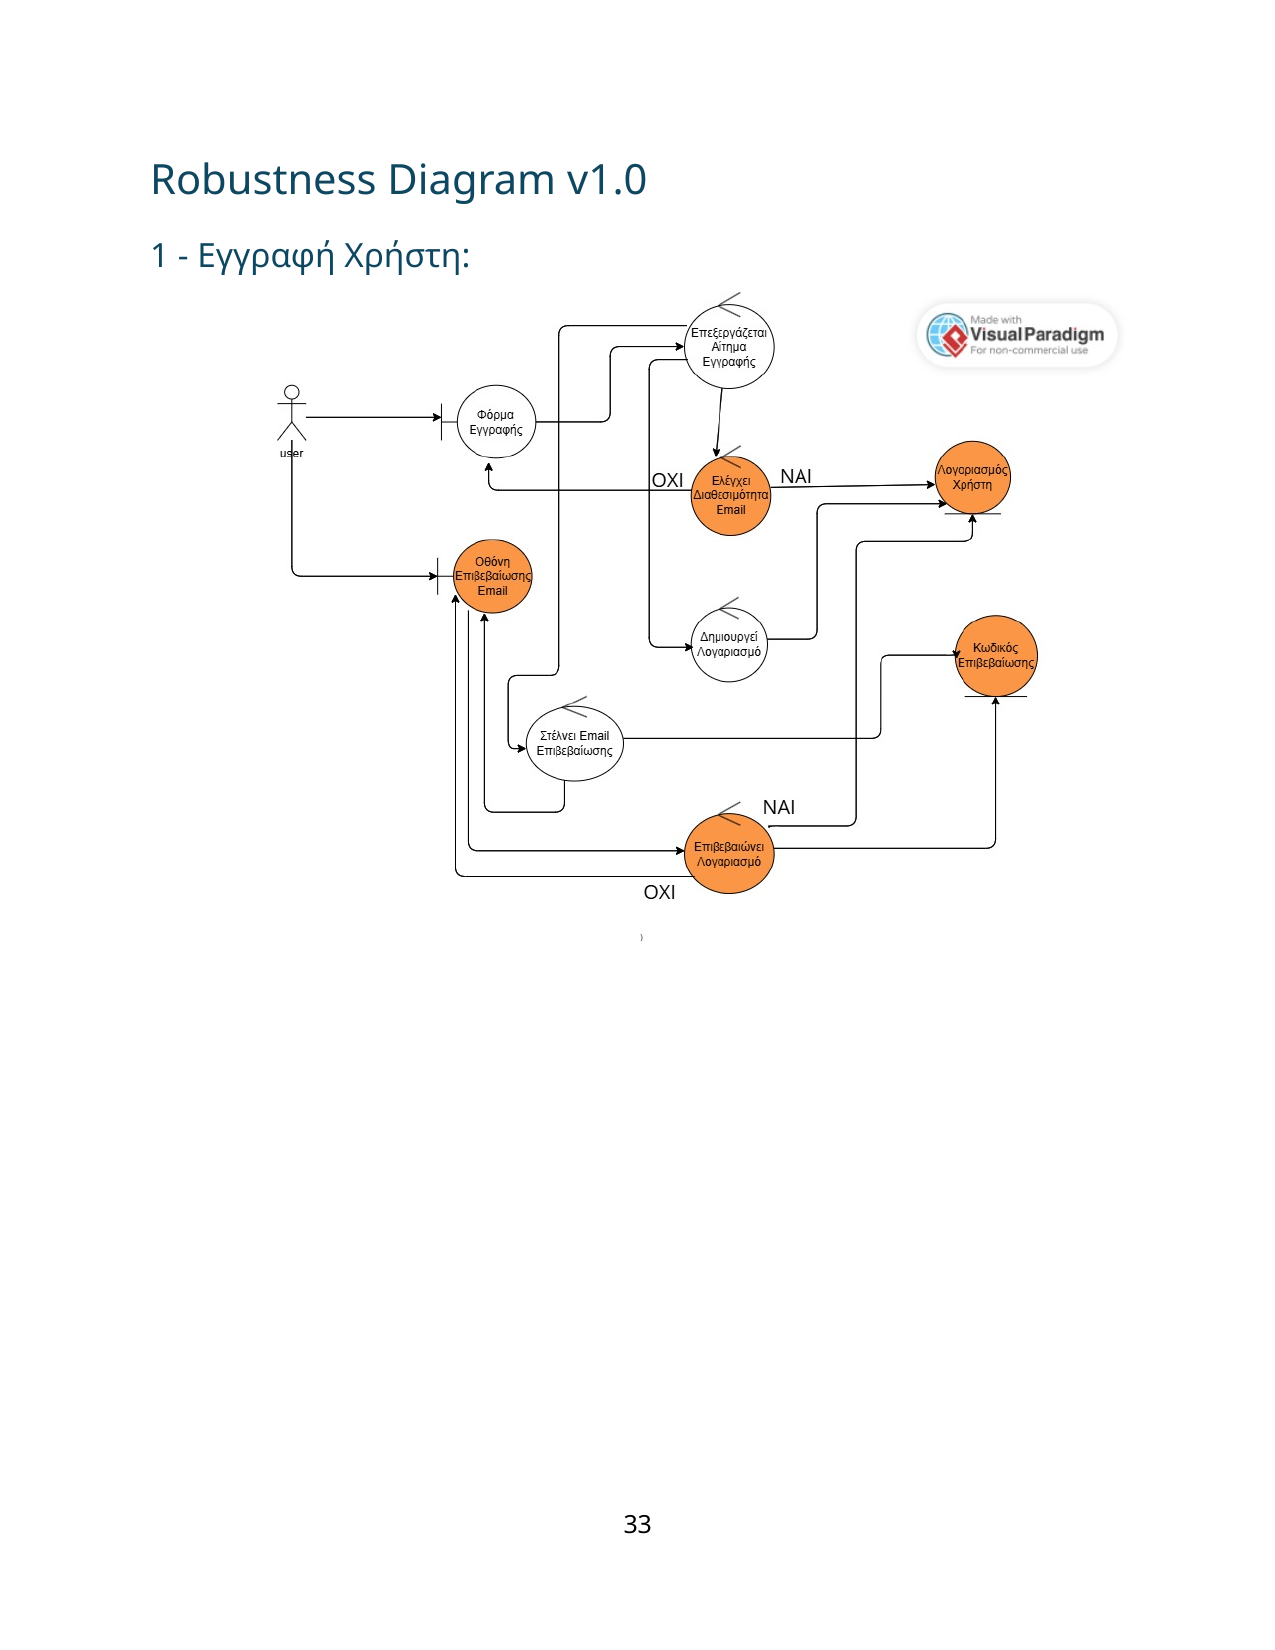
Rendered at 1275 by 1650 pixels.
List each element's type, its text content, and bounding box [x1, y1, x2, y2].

subtitle Robustness Diagram v1.0 [150, 150, 1125, 207]
subtitle 1 - Εγγραφή Χρήστη: [150, 232, 1125, 277]
picture [150, 292, 1125, 1116]
